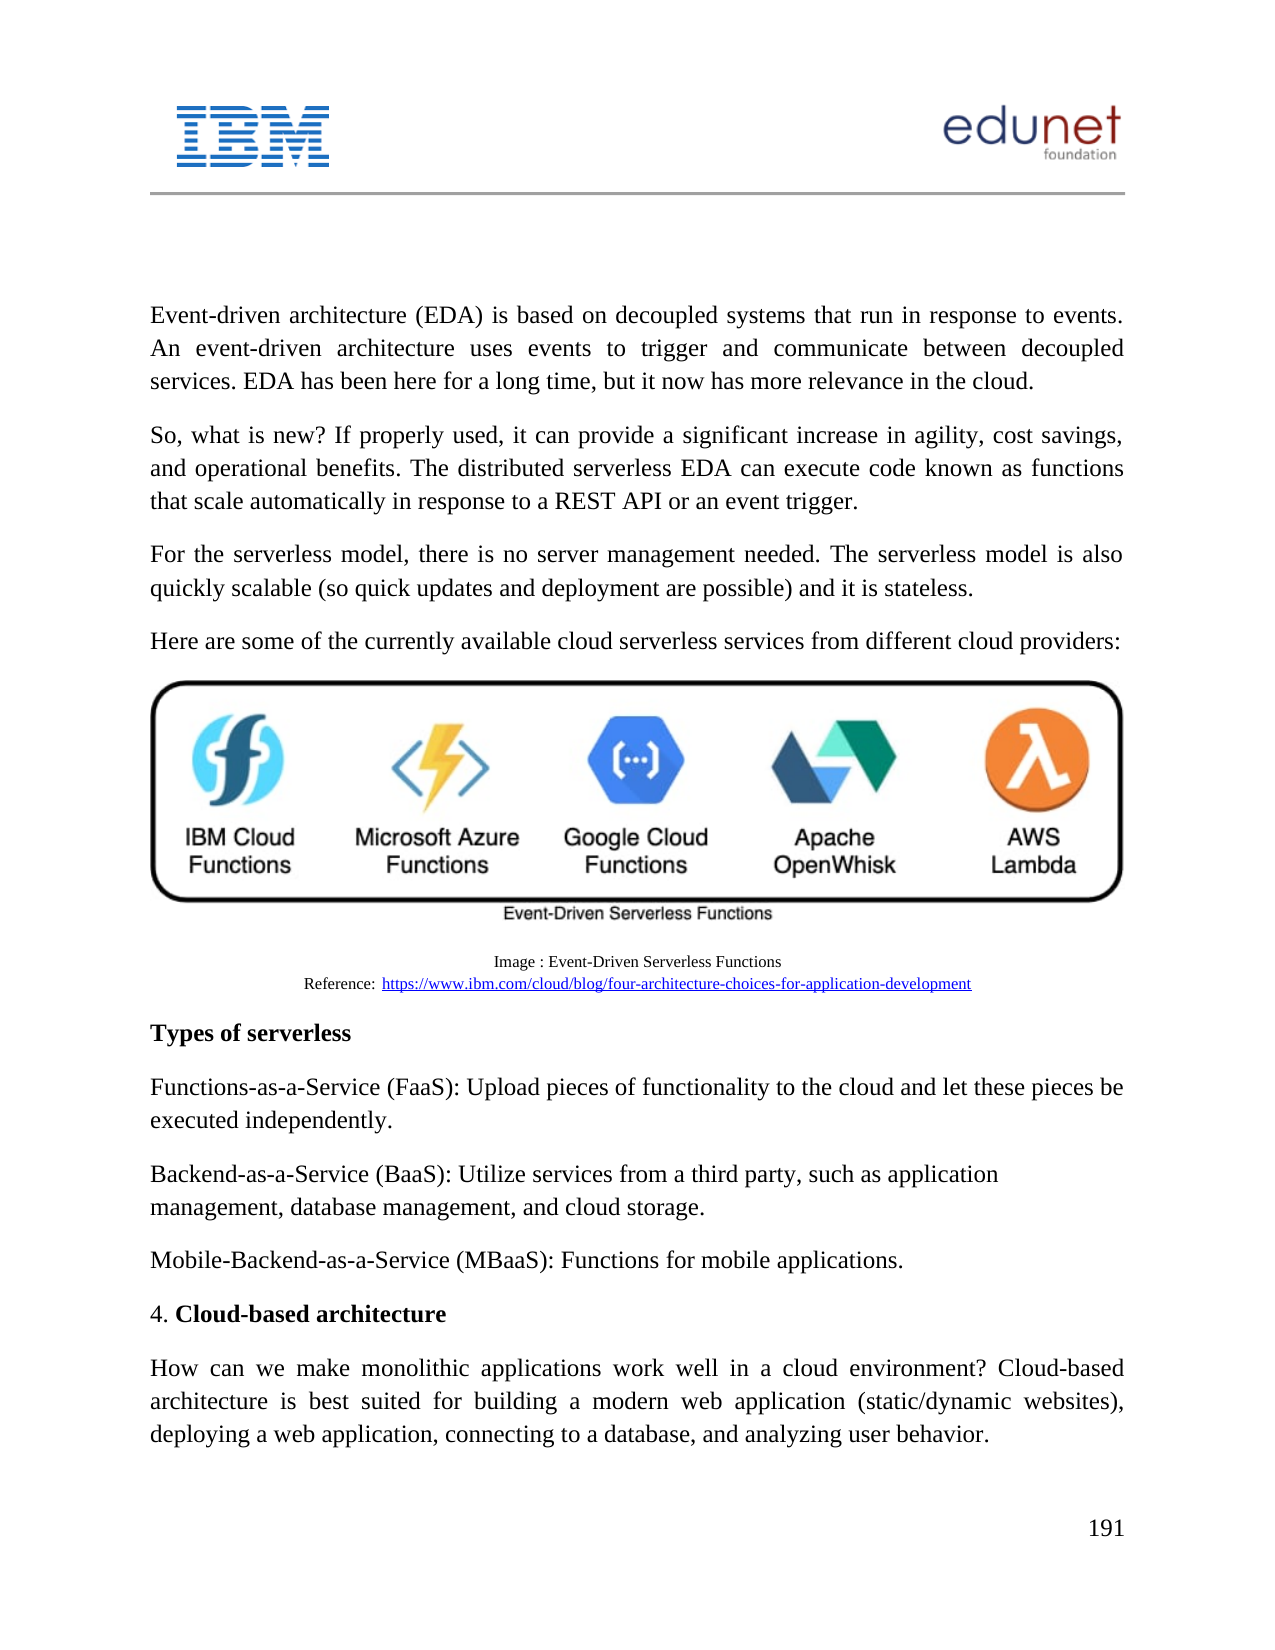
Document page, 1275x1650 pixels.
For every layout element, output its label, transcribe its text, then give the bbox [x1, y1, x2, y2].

text Functions-as-a-Service (FaaS): Upload pieces of functionality to the cloud and let these pieces be executed independently. [150, 1072, 1125, 1133]
text Here are some of the currently available cloud serverless services from different cloud providers: [150, 626, 1125, 655]
text Mobile-Backend-as-a-Service (MBaaS): Functions for mobile applications. [150, 1246, 1125, 1274]
text So, what is new? If properly used, it can provide a significant increase in agility, cost savings, and operational benefits. The distributed serverless EDA can execute code known as functions that scale automatically in response to a REST API or an event trigger. [150, 420, 1125, 514]
text Image : Event-Driven Serverless Functions [150, 952, 1125, 971]
text Types of serverless [150, 1018, 1125, 1047]
text Reference: https://www.ibm.com/cloud/blog/four-architecture-choices-for-application-development [150, 974, 1125, 993]
text Backend-as-a-Service (BaaS): Utilize services from a third party, such as application management, database management, and cloud storage. [150, 1159, 1125, 1220]
picture [941, 95, 1125, 167]
text For the serverless model, there is no server management needed. The serverless model is also quickly scalable (so quick updates and deployment are possible) and it is stateless. [150, 539, 1125, 601]
text How can we make monolithic applications work well in a cloud environment? Cloud-based architecture is best suited for building a modern web application (static/dynamic websites), deploying a web application, connecting to a database, and analyzing user behavior. [150, 1353, 1125, 1448]
text Event-driven architecture (EDA) is based on decoupled systems that run in response to events. An event-driven architecture uses events to trigger and communicate between decoupled services. EDA has been here for a long time, but it now has more relevance in the cloud. [150, 300, 1125, 394]
text 4. Cloud-based architecture [150, 1299, 1125, 1328]
picture [150, 680, 1125, 927]
picture [176, 106, 329, 167]
